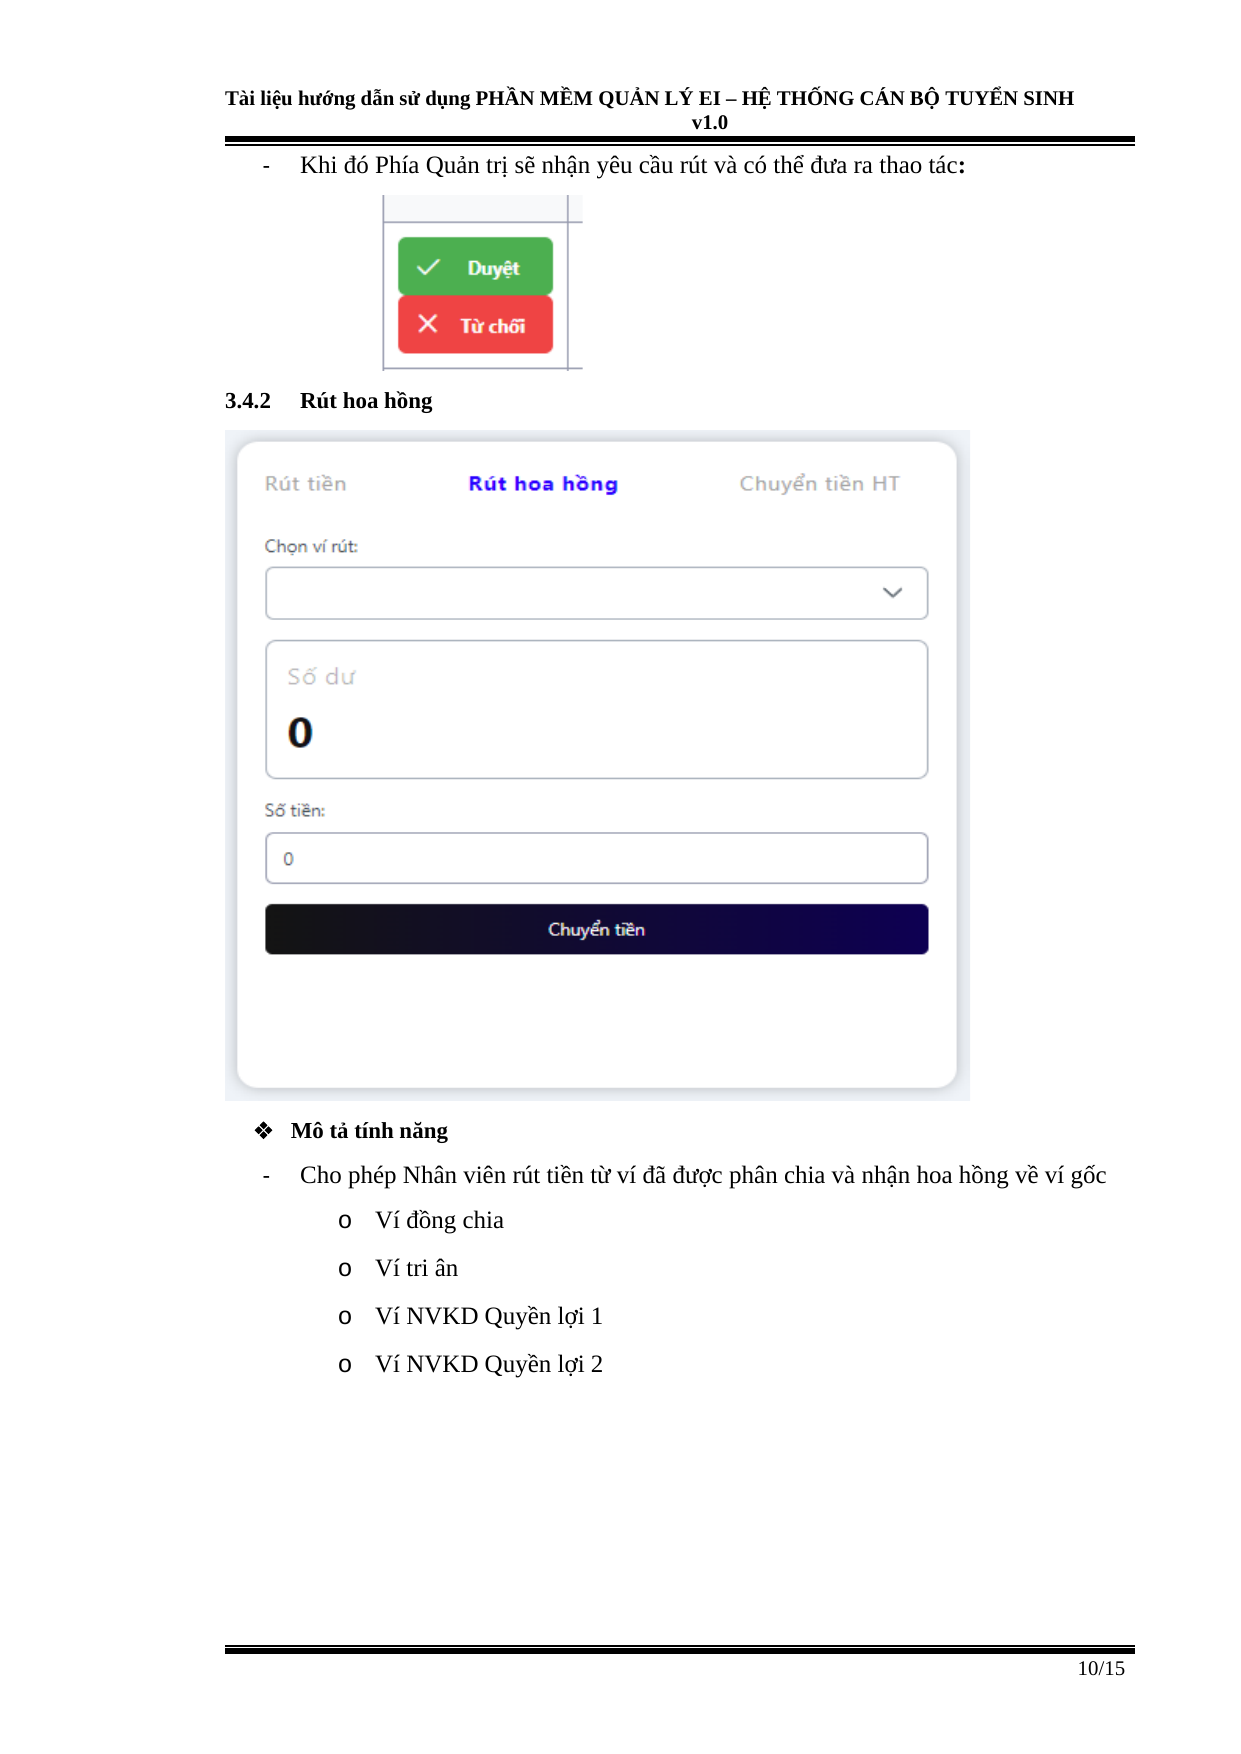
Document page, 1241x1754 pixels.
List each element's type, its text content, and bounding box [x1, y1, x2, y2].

list Cho phép Nhân viên rút tiền từ ví đã được phân chia và nhận hoa hồng về ví gốc [262, 1160, 1135, 1189]
picture [225, 430, 971, 1101]
picture [375, 195, 583, 371]
list Ví tri ân [337, 1253, 1135, 1284]
list Mô tả tính năng [253, 1117, 1135, 1143]
list Ví đồng chia [337, 1205, 1135, 1236]
list Ví NVKD Quyền lợi 2 [337, 1349, 1135, 1380]
subtitle Rút hoa hồng [225, 387, 1135, 414]
list Khi đó Phía Quản trị sẽ nhận yêu cầu rút và có thể đưa ra thao tác: [262, 150, 1135, 179]
list Ví NVKD Quyền lợi 1 [337, 1301, 1135, 1332]
